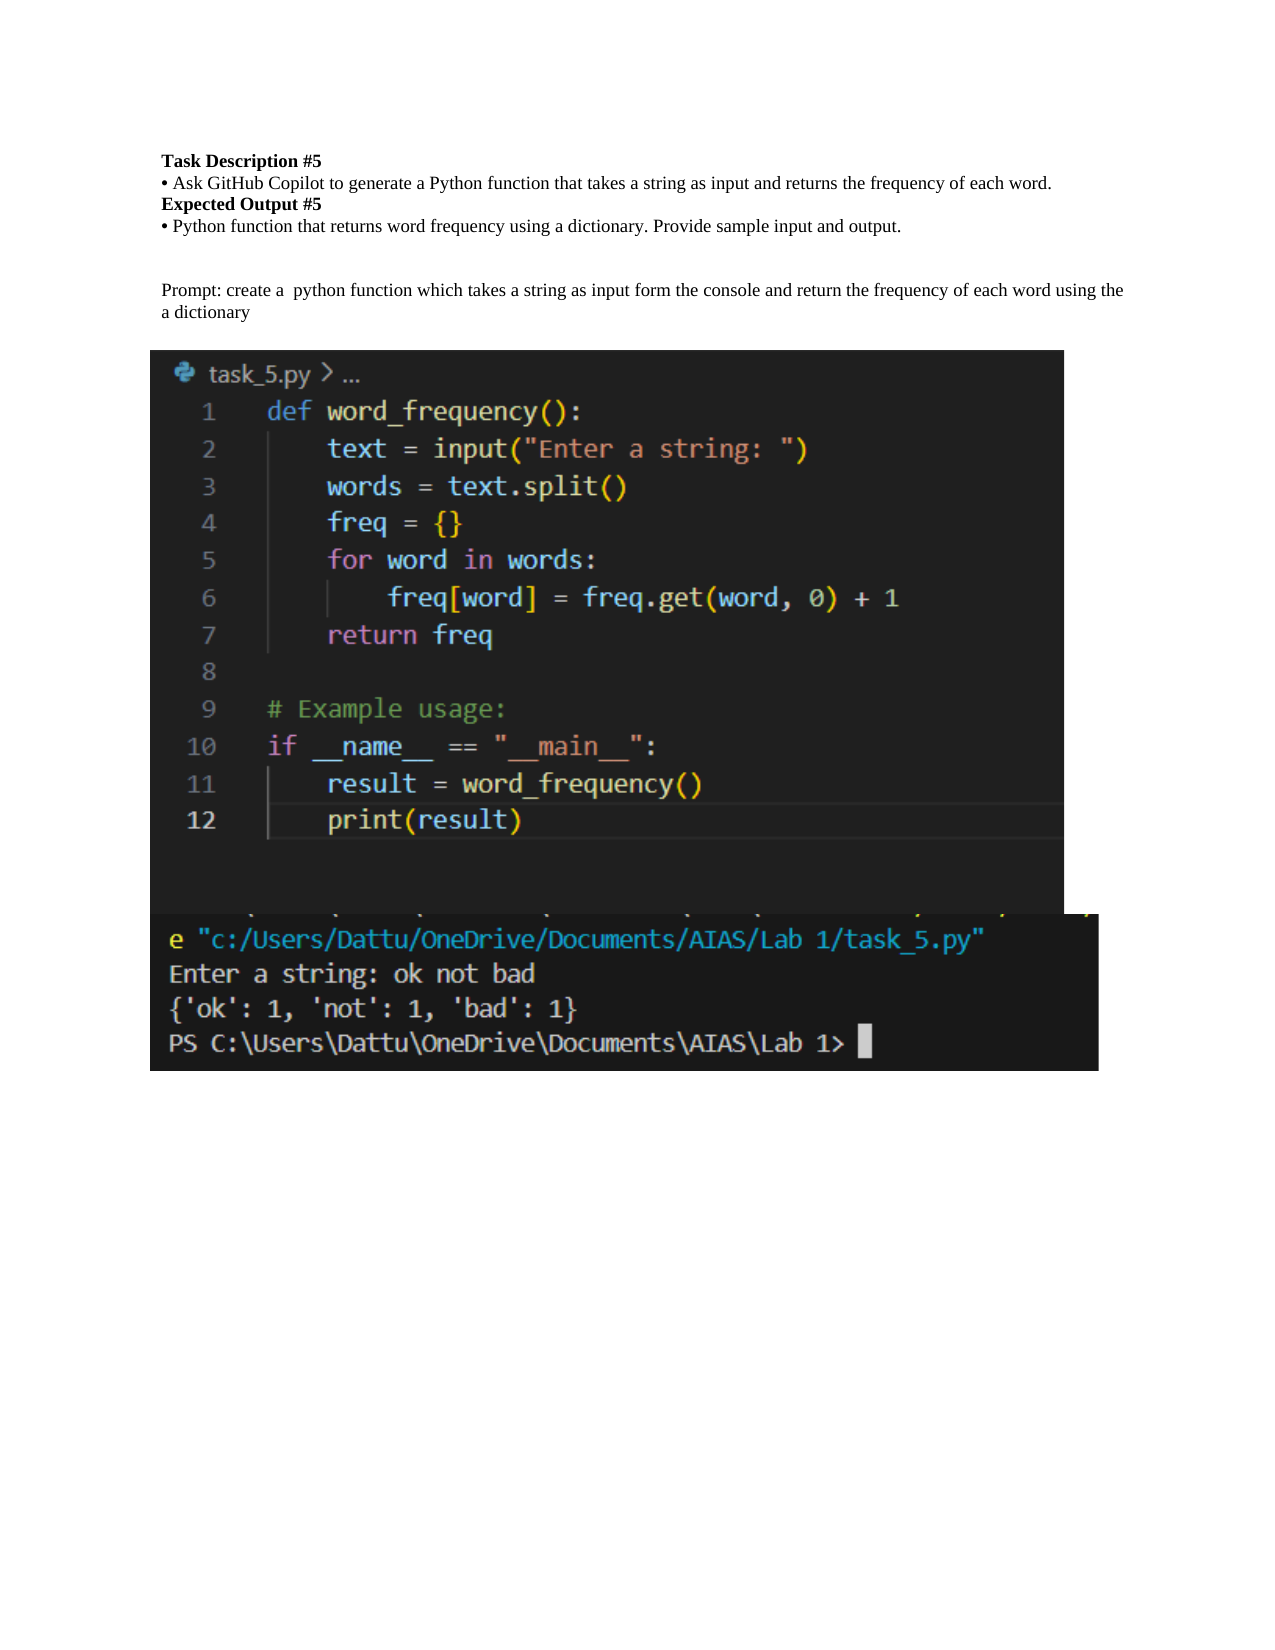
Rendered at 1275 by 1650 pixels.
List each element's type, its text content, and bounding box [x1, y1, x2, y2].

picture [150, 350, 1099, 1071]
text Prompt: create a python function which takes a string as input form the console and return the frequency of each word using the a dictionary [161, 279, 1125, 322]
text Task Description #5 • Ask GitHub Copilot to generate a Python function that takes a string as input and returns the frequency of each word. [161, 150, 1125, 193]
text Expected Output #5 • Python function that returns word frequency using a dictionary. Provide sample input and output. [161, 193, 1125, 236]
